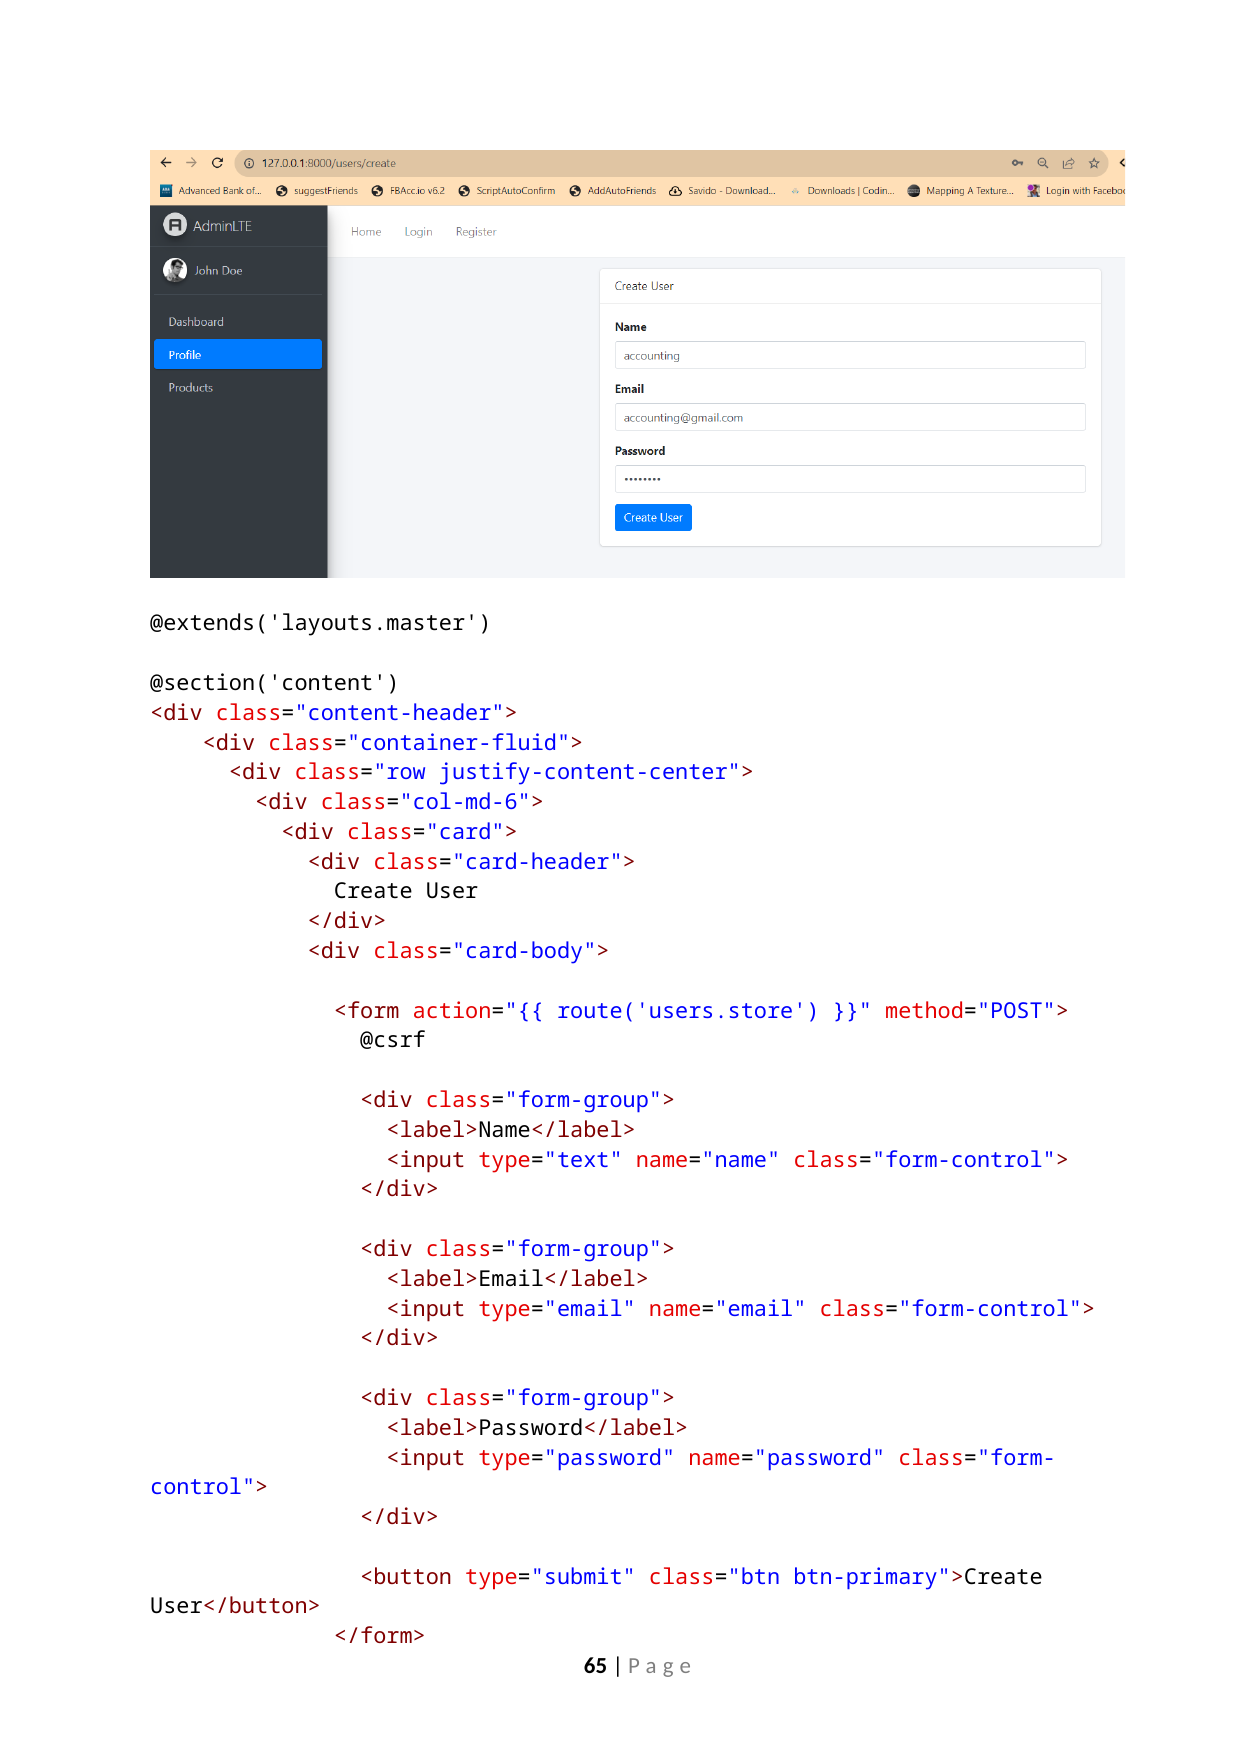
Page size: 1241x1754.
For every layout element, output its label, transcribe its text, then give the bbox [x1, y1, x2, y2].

text <div class="content-header"> [150, 697, 1125, 727]
text <input type="text" name="name" class="form-control"> [150, 1144, 1125, 1173]
text <button type="submit" class="btn btn-primary">Create User</button> [150, 1561, 1125, 1620]
text </form> [150, 1620, 1125, 1650]
text <div class="form-group"> [150, 1233, 1125, 1263]
text @section('content') [150, 667, 1125, 697]
text <form action="{{ route('users.store') }}" method="POST"> [150, 995, 1125, 1024]
text <div class="card-body"> [150, 935, 1125, 965]
text <div class="form-group"> [150, 1084, 1125, 1114]
text <input type="email" name="email" class="form-control"> [150, 1293, 1125, 1322]
text @csrf [150, 1024, 1125, 1054]
text Create User [150, 876, 1125, 905]
text <div class="container-fluid"> [150, 727, 1125, 756]
text </div> [150, 905, 1125, 935]
text <div class="form-group"> [150, 1382, 1125, 1412]
picture [150, 150, 1125, 578]
text </div> [150, 1173, 1125, 1203]
text <div class="row justify-content-center"> [150, 756, 1125, 786]
text <label>Password</label> [150, 1412, 1125, 1442]
text <div class="card-header"> [150, 846, 1125, 876]
text <div class="col-md-6"> [150, 786, 1125, 816]
text @extends('layouts.master') [150, 607, 1125, 637]
text </div> [150, 1322, 1125, 1352]
text <label>Name</label> [150, 1114, 1125, 1144]
text <input type="password" name="password" class="form-control"> [150, 1442, 1125, 1501]
text </div> [150, 1501, 1125, 1531]
text <div class="card"> [150, 816, 1125, 846]
text <label>Email</label> [150, 1263, 1125, 1293]
